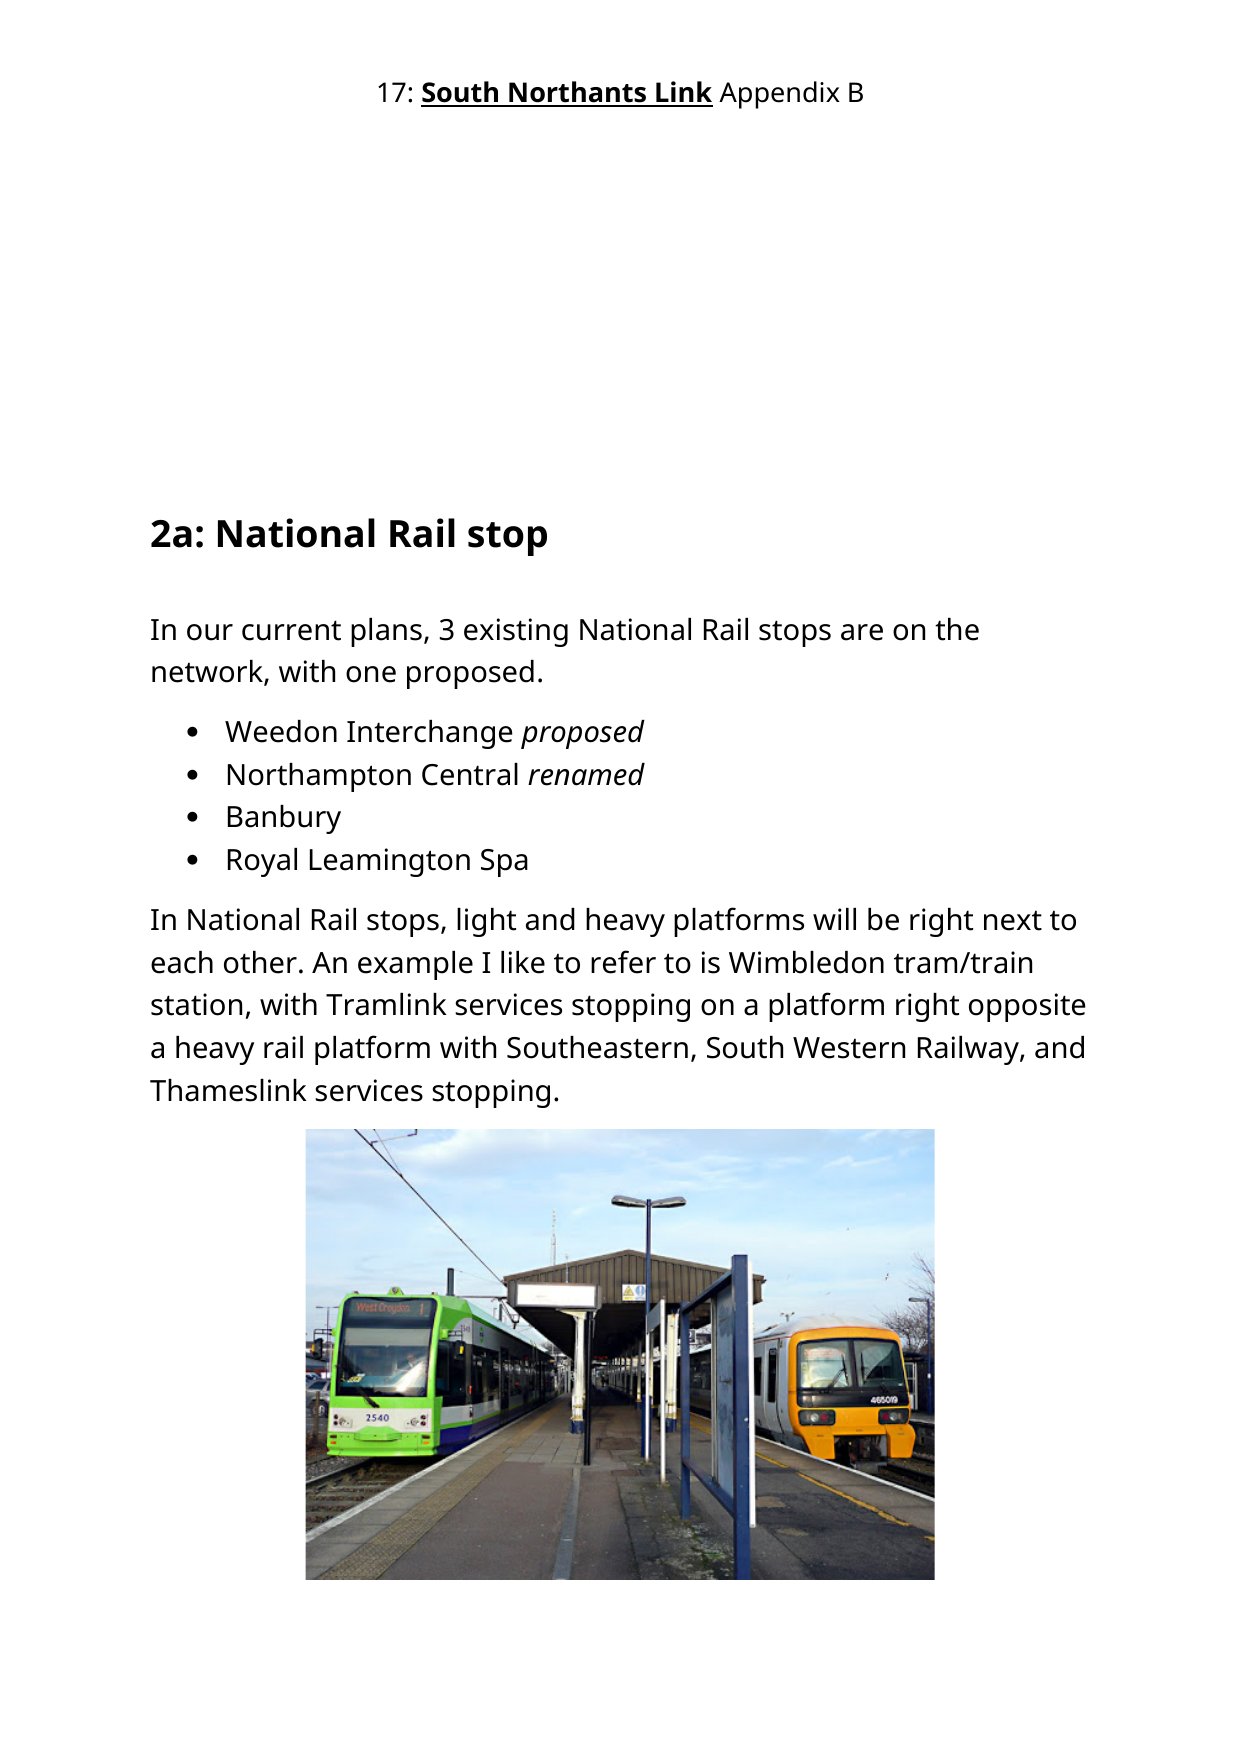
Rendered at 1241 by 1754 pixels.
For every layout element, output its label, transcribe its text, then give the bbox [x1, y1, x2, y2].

list Northampton Central renamed [187, 754, 1090, 794]
text In National Rail stops, light and heavy platforms will be right next to each other. An example I like to refer to is Wimbledon tram/train station, with Tramlink services stopping on a platform right opposite a heavy rail platform with Southeastern, South Western Railway, and Thameslink services stopping. [150, 899, 1090, 1110]
list Weedon Interchange proposed [187, 711, 1090, 751]
list Royal Leamington Spa [187, 839, 1090, 879]
subtitle 2a: National Rail stop [150, 507, 1090, 558]
list Banbury [187, 797, 1090, 836]
text In our current plans, 3 existing National Rail stops are on the network, with one proposed. [150, 609, 1090, 691]
picture [305, 1129, 935, 1580]
